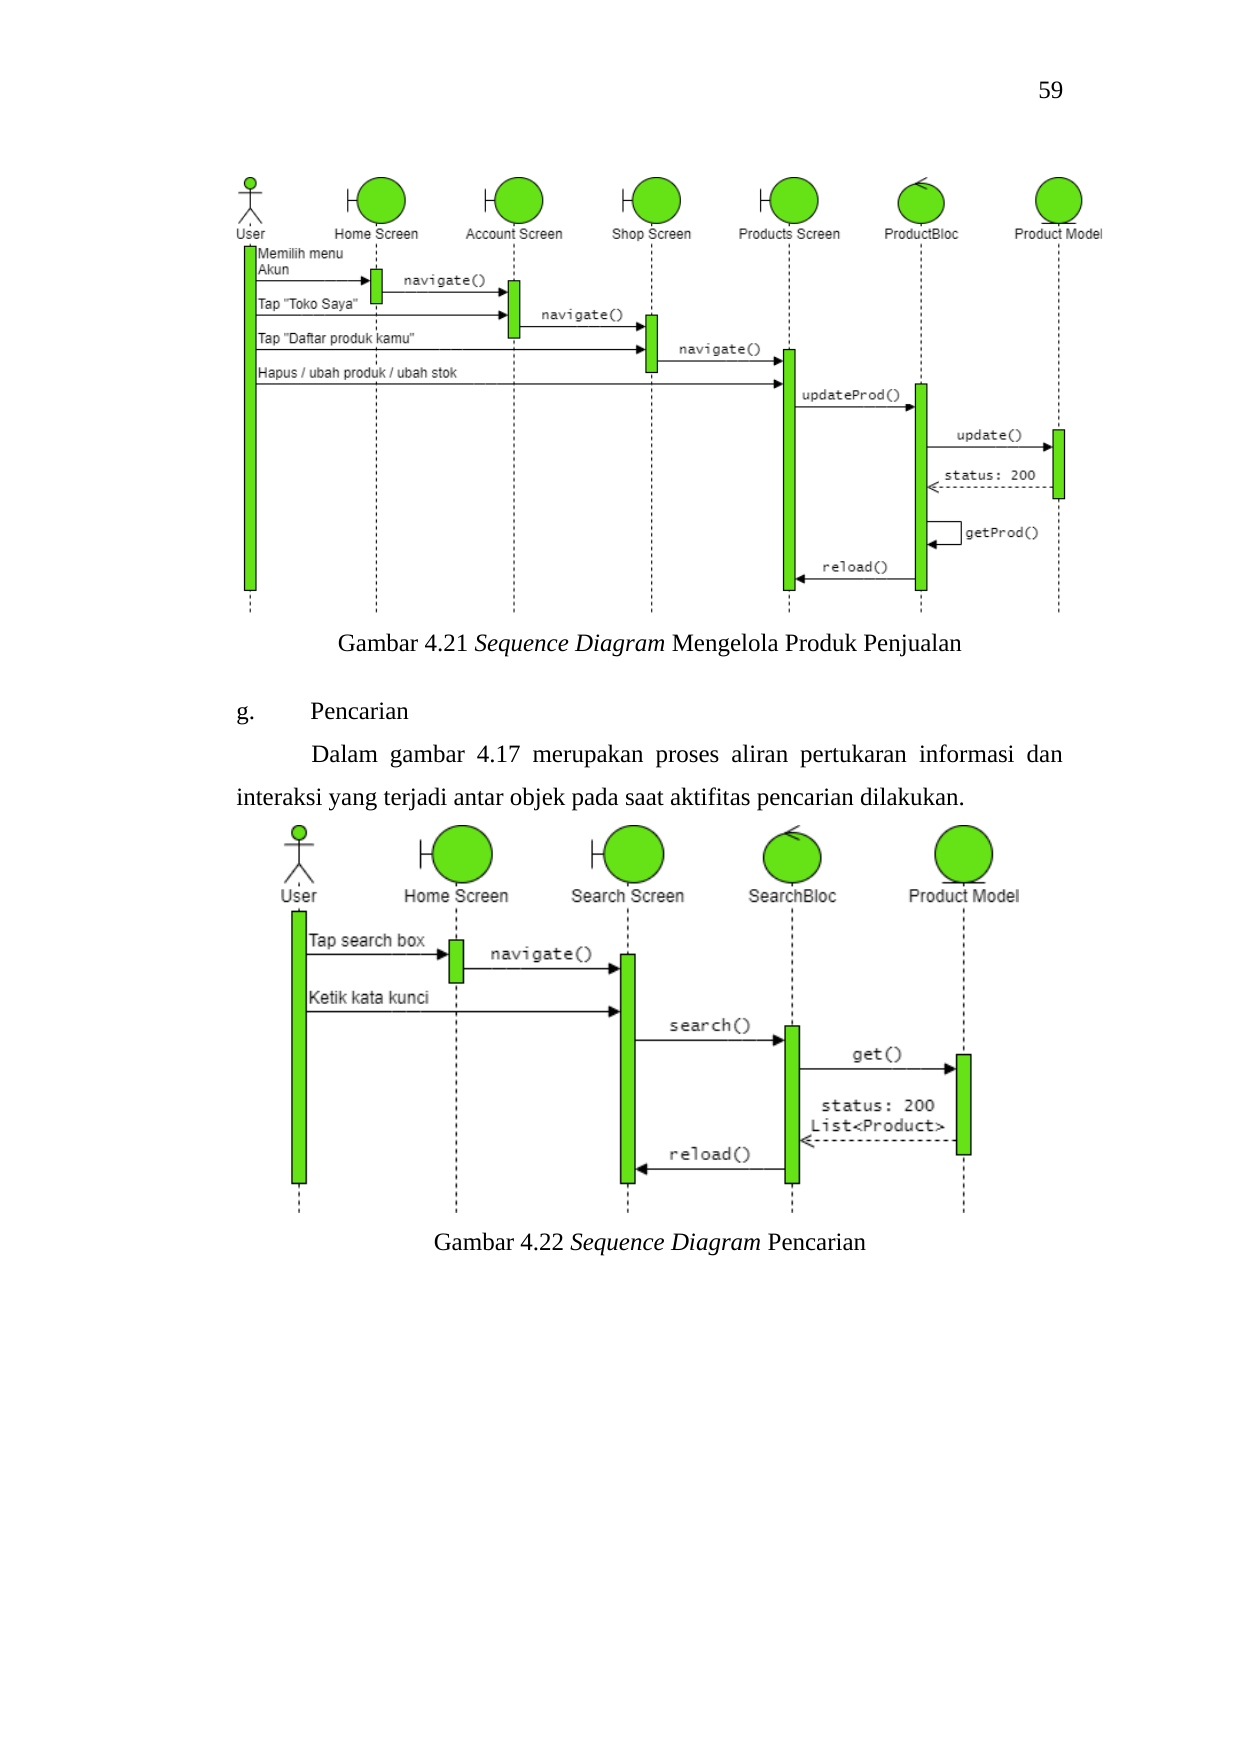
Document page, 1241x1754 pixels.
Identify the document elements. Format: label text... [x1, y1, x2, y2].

list Pencarian [236, 696, 1063, 725]
picture [280, 825, 1019, 1213]
text Dalam gambar 4.17 merupakan proses aliran pertukaran informasi dan interaksi yang terjadi antar objek pada saat aktifitas pencarian dilakukan. [236, 739, 1063, 811]
picture [236, 177, 1103, 614]
